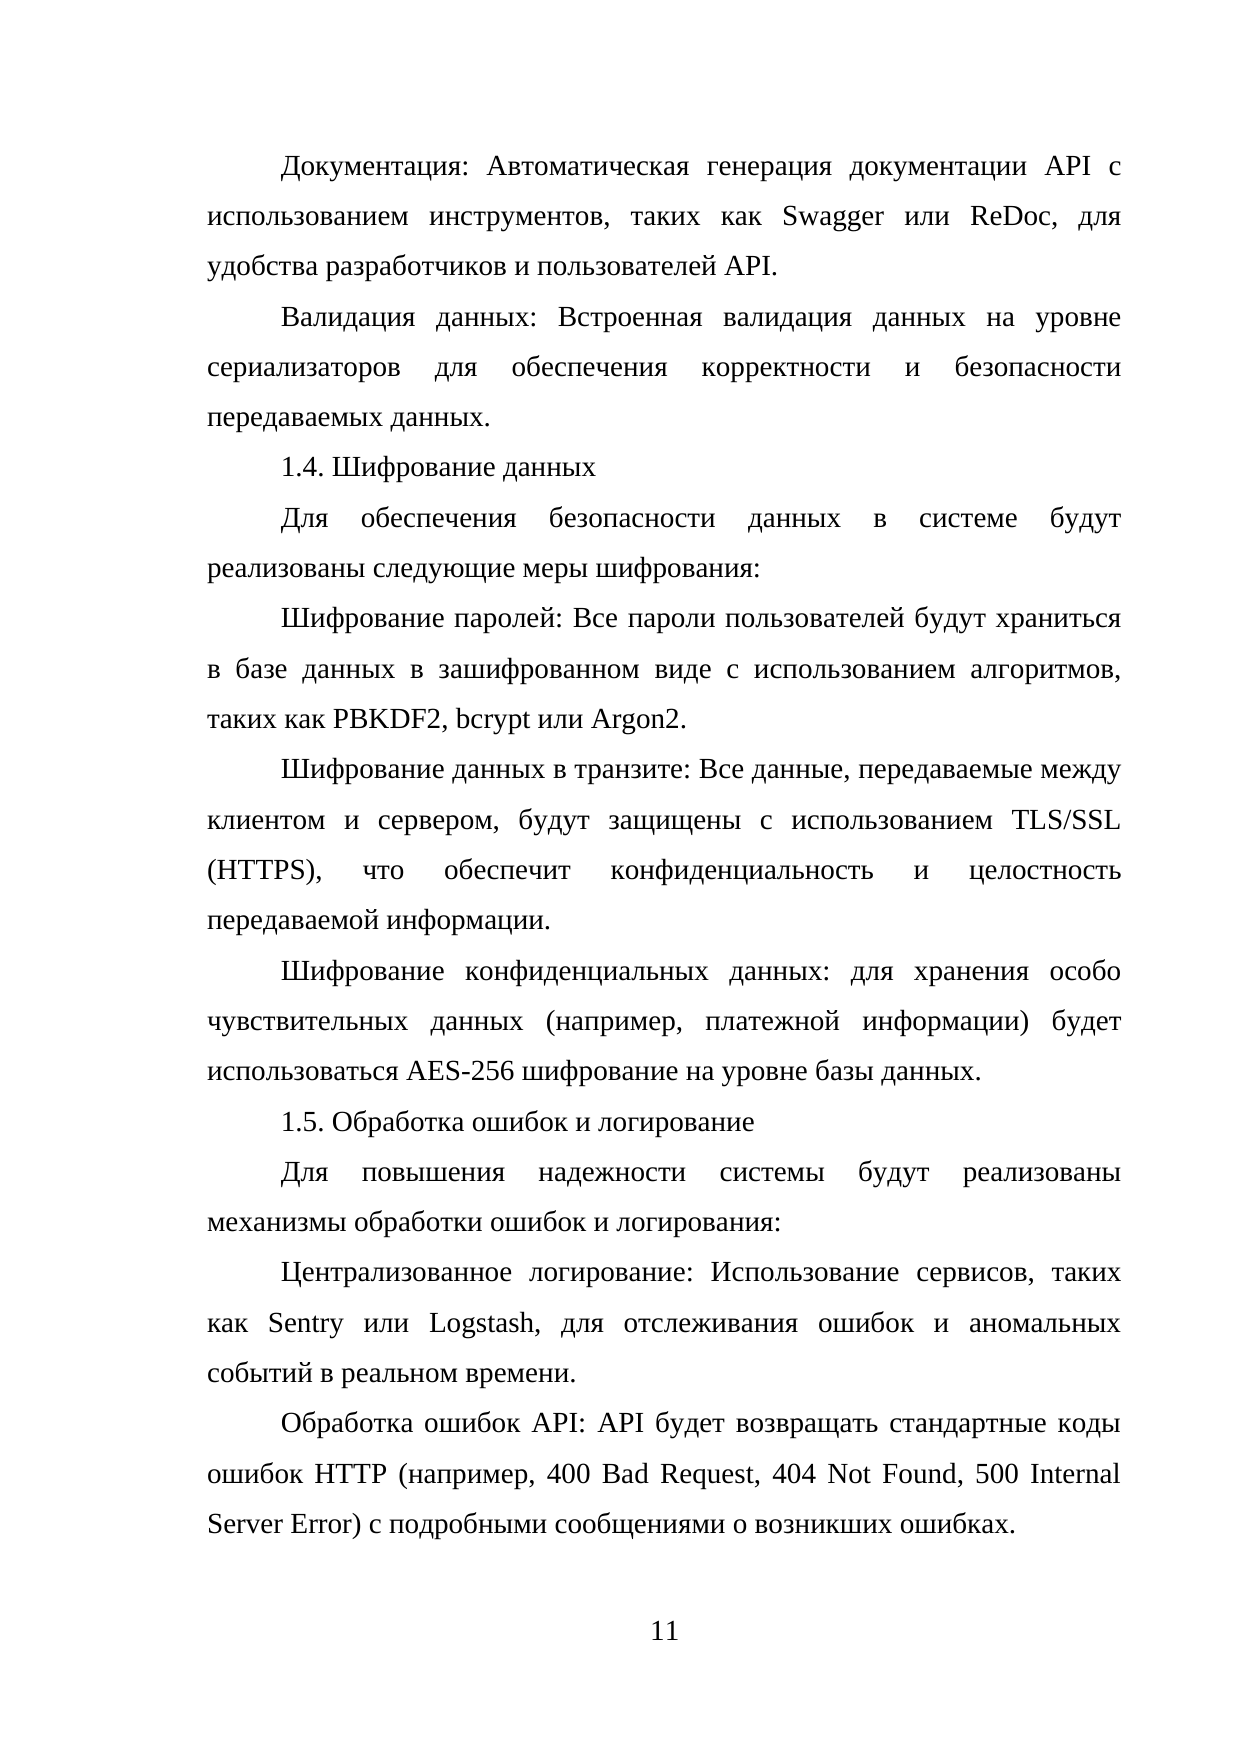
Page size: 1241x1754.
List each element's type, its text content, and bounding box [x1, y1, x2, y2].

text Централизованное логирование: Использование сервисов, таких как Sentry или Logstash, для отслеживания ошибок и аномальных событий в реальном времени. [207, 1254, 1122, 1389]
text Шифрование конфиденциальных данных: для хранения особо чувствительных данных (например, платежной информации) будет использоваться AES-256 шифрование на уровне базы данных. [207, 953, 1122, 1087]
text Документация: Автоматическая генерация документации API с использованием инструментов, таких как Swagger или ReDoc, для удобства разработчиков и пользователей API. [207, 148, 1122, 282]
text 1.5. Обработка ошибок и логирование [207, 1104, 1122, 1137]
text Валидация данных: Встроенная валидация данных на уровне сериализаторов для обеспечения корректности и безопасности передаваемых данных. [207, 299, 1122, 433]
text Шифрование данных в транзите: Все данные, передаваемые между клиентом и сервером, будут защищены с использованием TLS/SSL (HTTPS), что обеспечит конфиденциальность и целостность передаваемой информации. [207, 751, 1122, 936]
text Для повышения надежности системы будут реализованы механизмы обработки ошибок и логирования: [207, 1154, 1122, 1238]
text Шифрование паролей: Все пароли пользователей будут храниться в базе данных в зашифрованном виде с использованием алгоритмов, таких как PBKDF2, bcrypt или Argon2. [207, 601, 1122, 735]
text Обработка ошибок API: API будет возвращать стандартные коды ошибок HTTP (например, 400 Bad Request, 404 Not Found, 500 Internal Server Error) с подробными сообщениями о возникших ошибках. [207, 1406, 1122, 1540]
text 1.4. Шифрование данных [207, 449, 1122, 483]
text Для обеспечения безопасности данных в системе будут реализованы следующие меры шифрования: [207, 500, 1122, 584]
